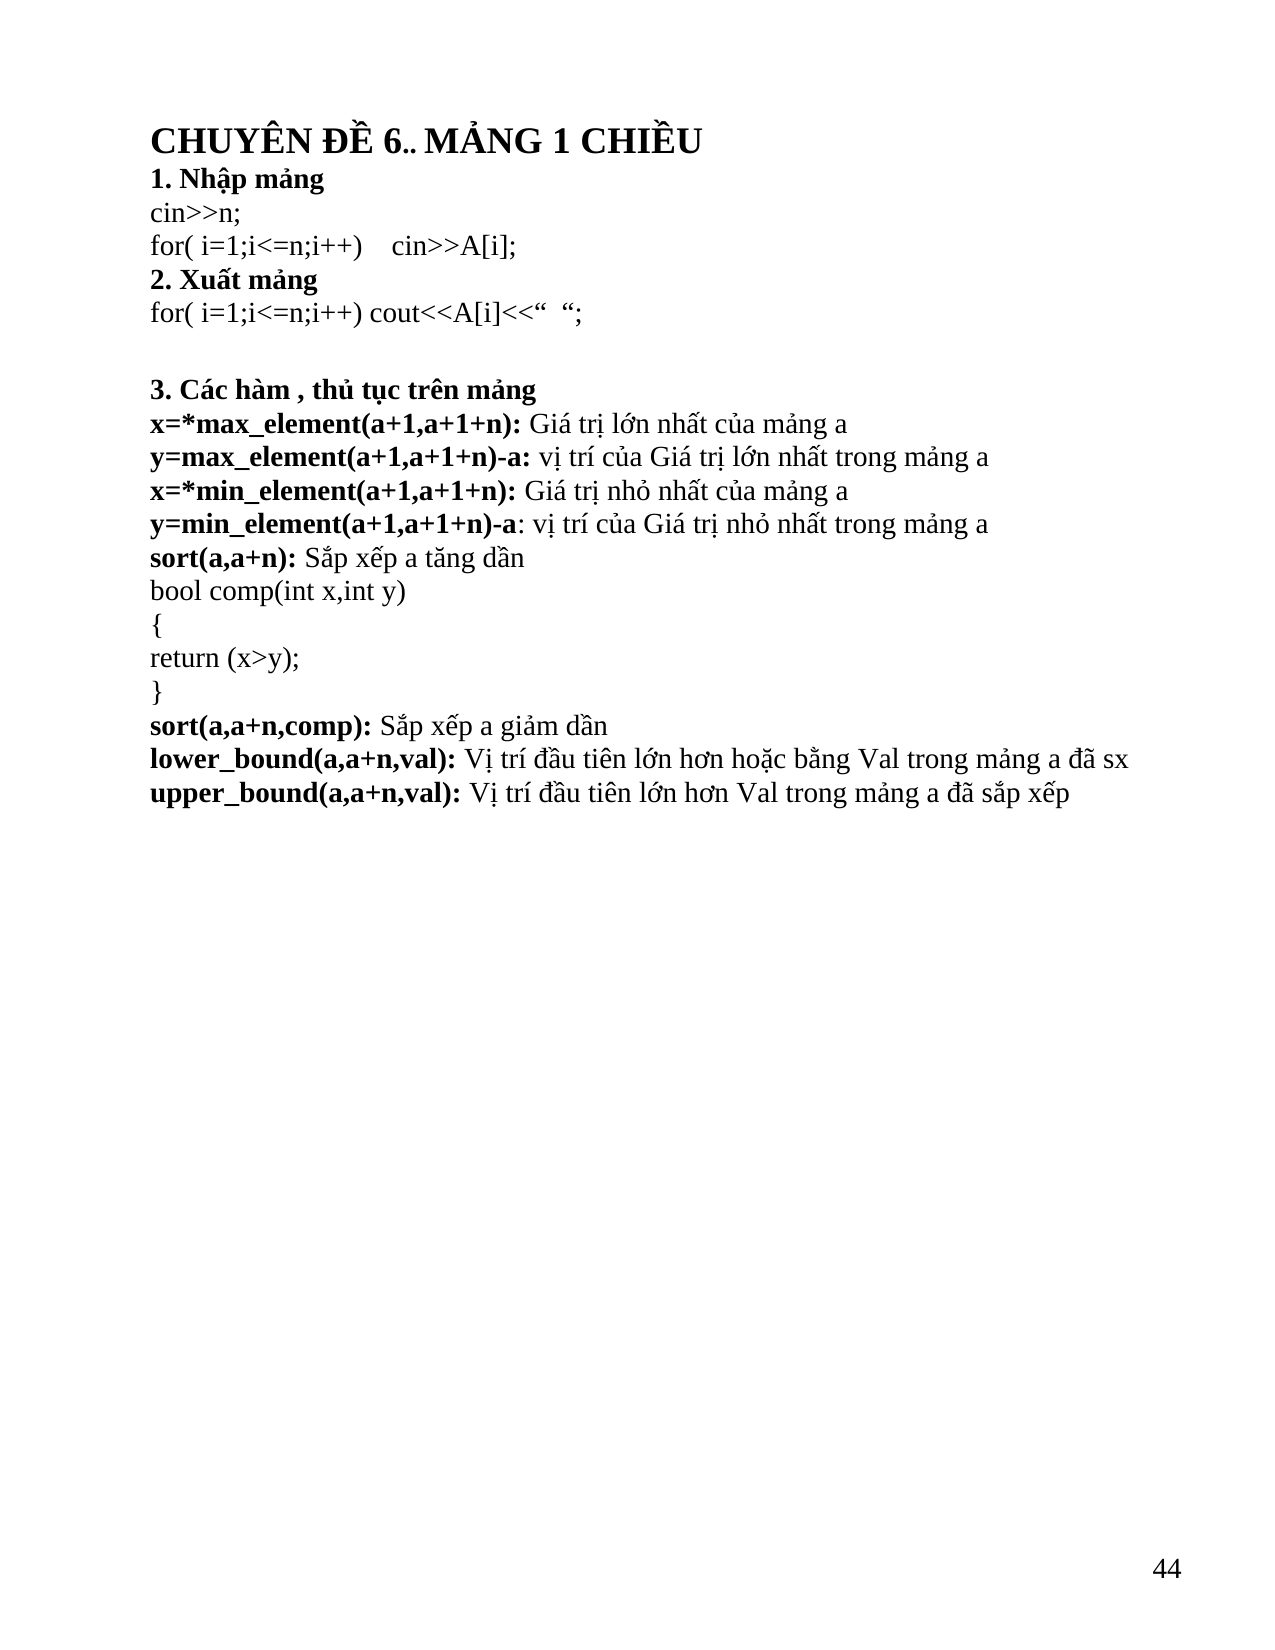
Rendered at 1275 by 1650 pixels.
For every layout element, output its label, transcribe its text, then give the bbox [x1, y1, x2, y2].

text 2. Xuất mảng [150, 262, 1181, 296]
text } [150, 674, 1181, 708]
text y=max_element(a+1,a+1+n)-a: vị trí của Giá trị lớn nhất trong mảng a [150, 439, 1181, 473]
text 3. Các hàm , thủ tục trên mảng [150, 372, 1181, 406]
text lower_bound(a,a+n,val): Vị trí đầu tiên lớn hơn hoặc bằng Val trong mảng a đã sx [150, 741, 1181, 775]
text sort(a,a+n): Sắp xếp a tăng dần [150, 540, 1181, 573]
text return (x>y); [150, 641, 1181, 674]
text x=*min_element(a+1,a+1+n): Giá trị nhỏ nhất của mảng a [150, 473, 1181, 506]
text upper_bound(a,a+n,val): Vị trí đầu tiên lớn hơn Val trong mảng a đã sắp xếp [150, 775, 1181, 808]
text y=min_element(a+1,a+1+n)-a: vị trí của Giá trị nhỏ nhất trong mảng a [150, 506, 1181, 540]
text for( i=1;i<=n;i++) cin>>A[i]; [150, 228, 1181, 262]
text { [150, 607, 1181, 641]
text CHUYÊN ĐỀ 6.. MẢNG 1 CHIỀU [150, 118, 1181, 161]
text 1. Nhập mảng [150, 161, 1181, 195]
text cin>>n; [150, 195, 1181, 228]
text for( i=1;i<=n;i++) cout<<A[i]<<“ “; [150, 296, 1181, 329]
text bool comp(int x,int y) [150, 573, 1181, 607]
text sort(a,a+n,comp): Sắp xếp a giảm dần [150, 708, 1181, 741]
text x=*max_element(a+1,a+1+n): Giá trị lớn nhất của mảng a [150, 406, 1181, 439]
